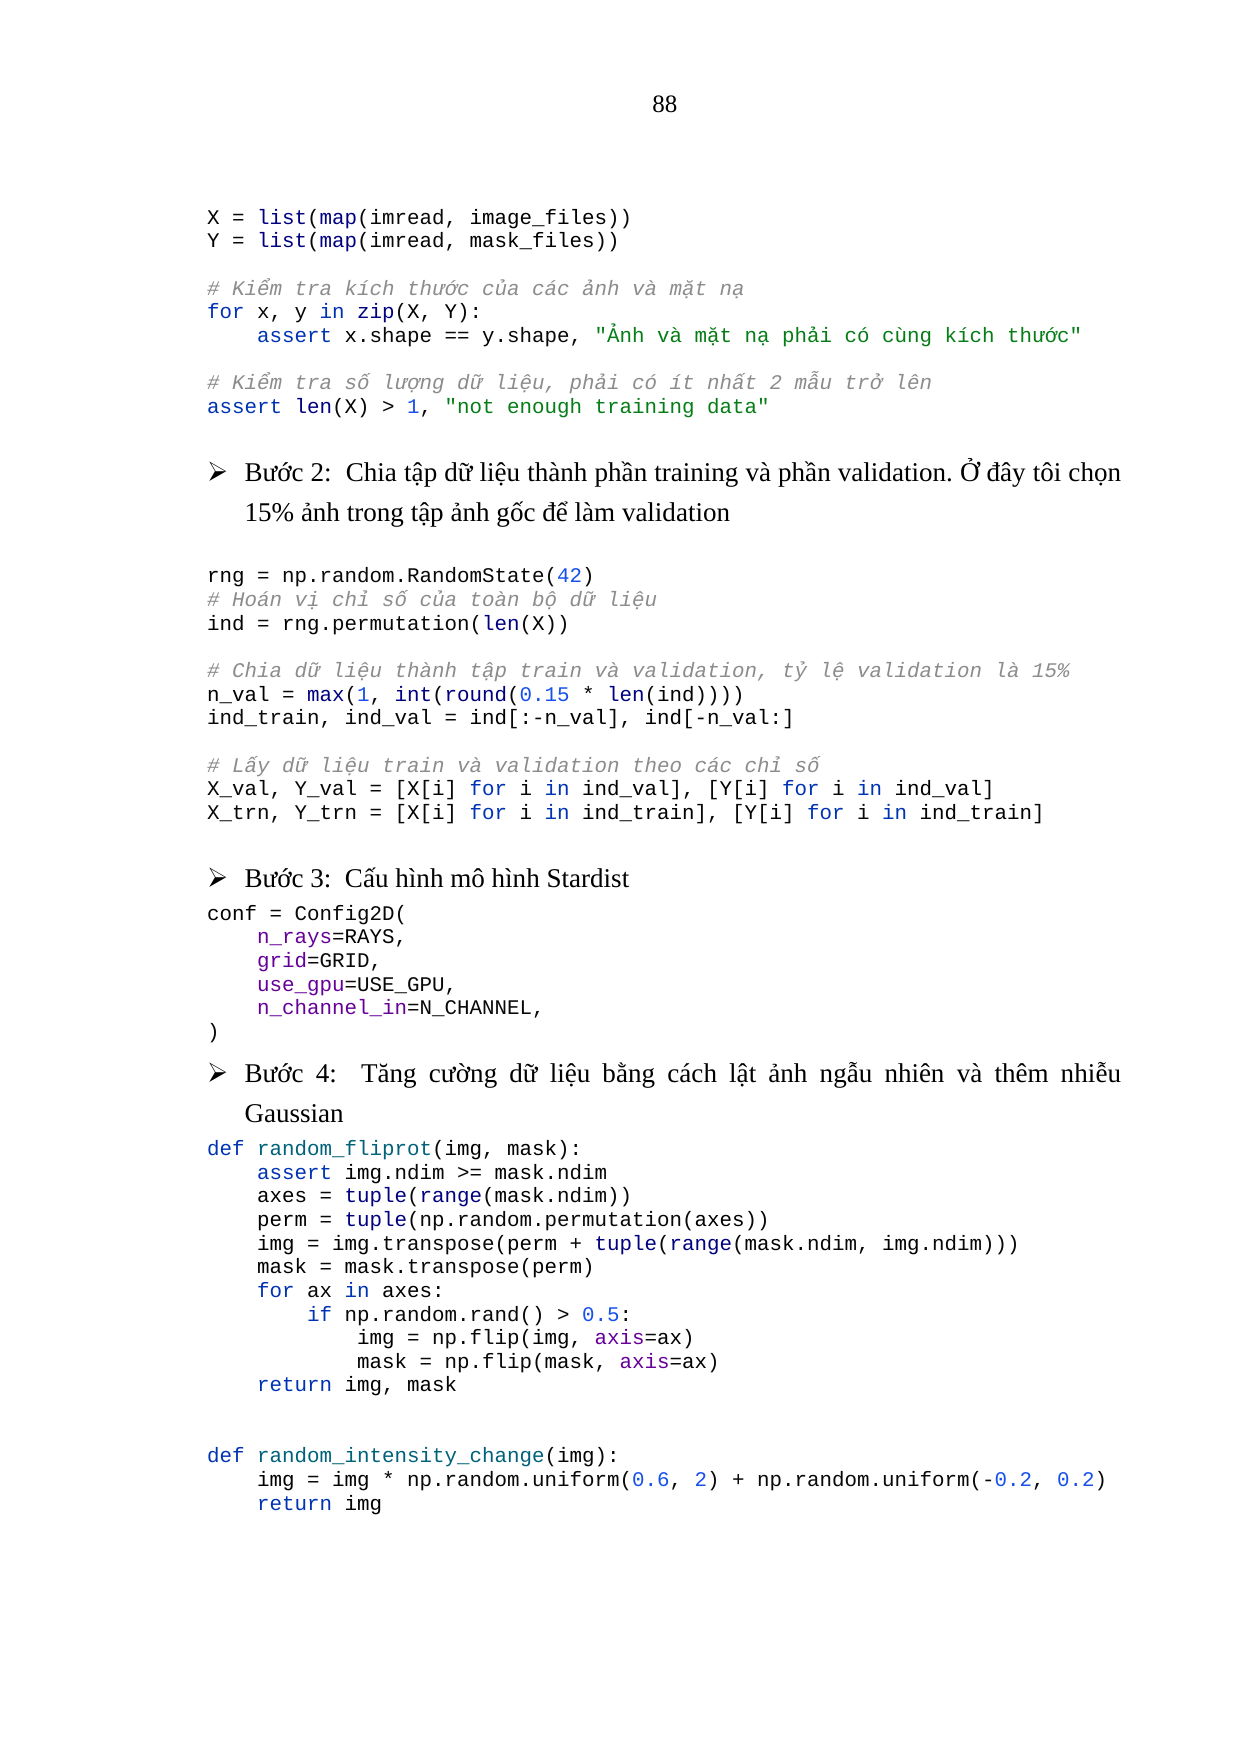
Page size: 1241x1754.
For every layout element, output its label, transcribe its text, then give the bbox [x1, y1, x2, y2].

list Bước 4: Tăng cường dữ liệu bằng cách lật ảnh ngẫu nhiên và thêm nhiễu Gaussian [207, 1057, 1122, 1129]
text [207, 1138, 1122, 1564]
text # Kiểm tra số lượng dữ liệu, phải có ít nhất 2 mẫu trở lên assert len(X) > 1, "not enough training data" [207, 372, 1122, 419]
list Bước 3: Cấu hình mô hình Stardist [207, 862, 1122, 893]
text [207, 207, 1122, 349]
text rng = np.random.RandomState(42) # Hoán vị chỉ số của toàn bộ dữ liệu ind = rng.permutation(len(X)) # Chia dữ liệu thành tập train và validation, tỷ lệ validation là 15% n_val = max(1, int(round(0.15 * len(ind)))) ind_train, ind_val = ind[:-n_val], ind[-n_val:] # Lấy dữ liệu train và validation theo các chỉ số X_val, Y_val = [X[i] for i in ind_val], [Y[i] for i in ind_val] X_trn, Y_trn = [X[i] for i in ind_train], [Y[i] for i in ind_train] [207, 565, 1122, 826]
list Bước 2: Chia tập dữ liệu thành phần training và phần validation. Ở đây tôi chọn 15% ảnh trong tập ảnh gốc để làm validation [207, 456, 1122, 527]
text conf = Config2D( n_rays=RAYS, grid=GRID, use_gpu=USE_GPU, n_channel_in=N_CHANNEL, ) [207, 903, 1122, 1044]
